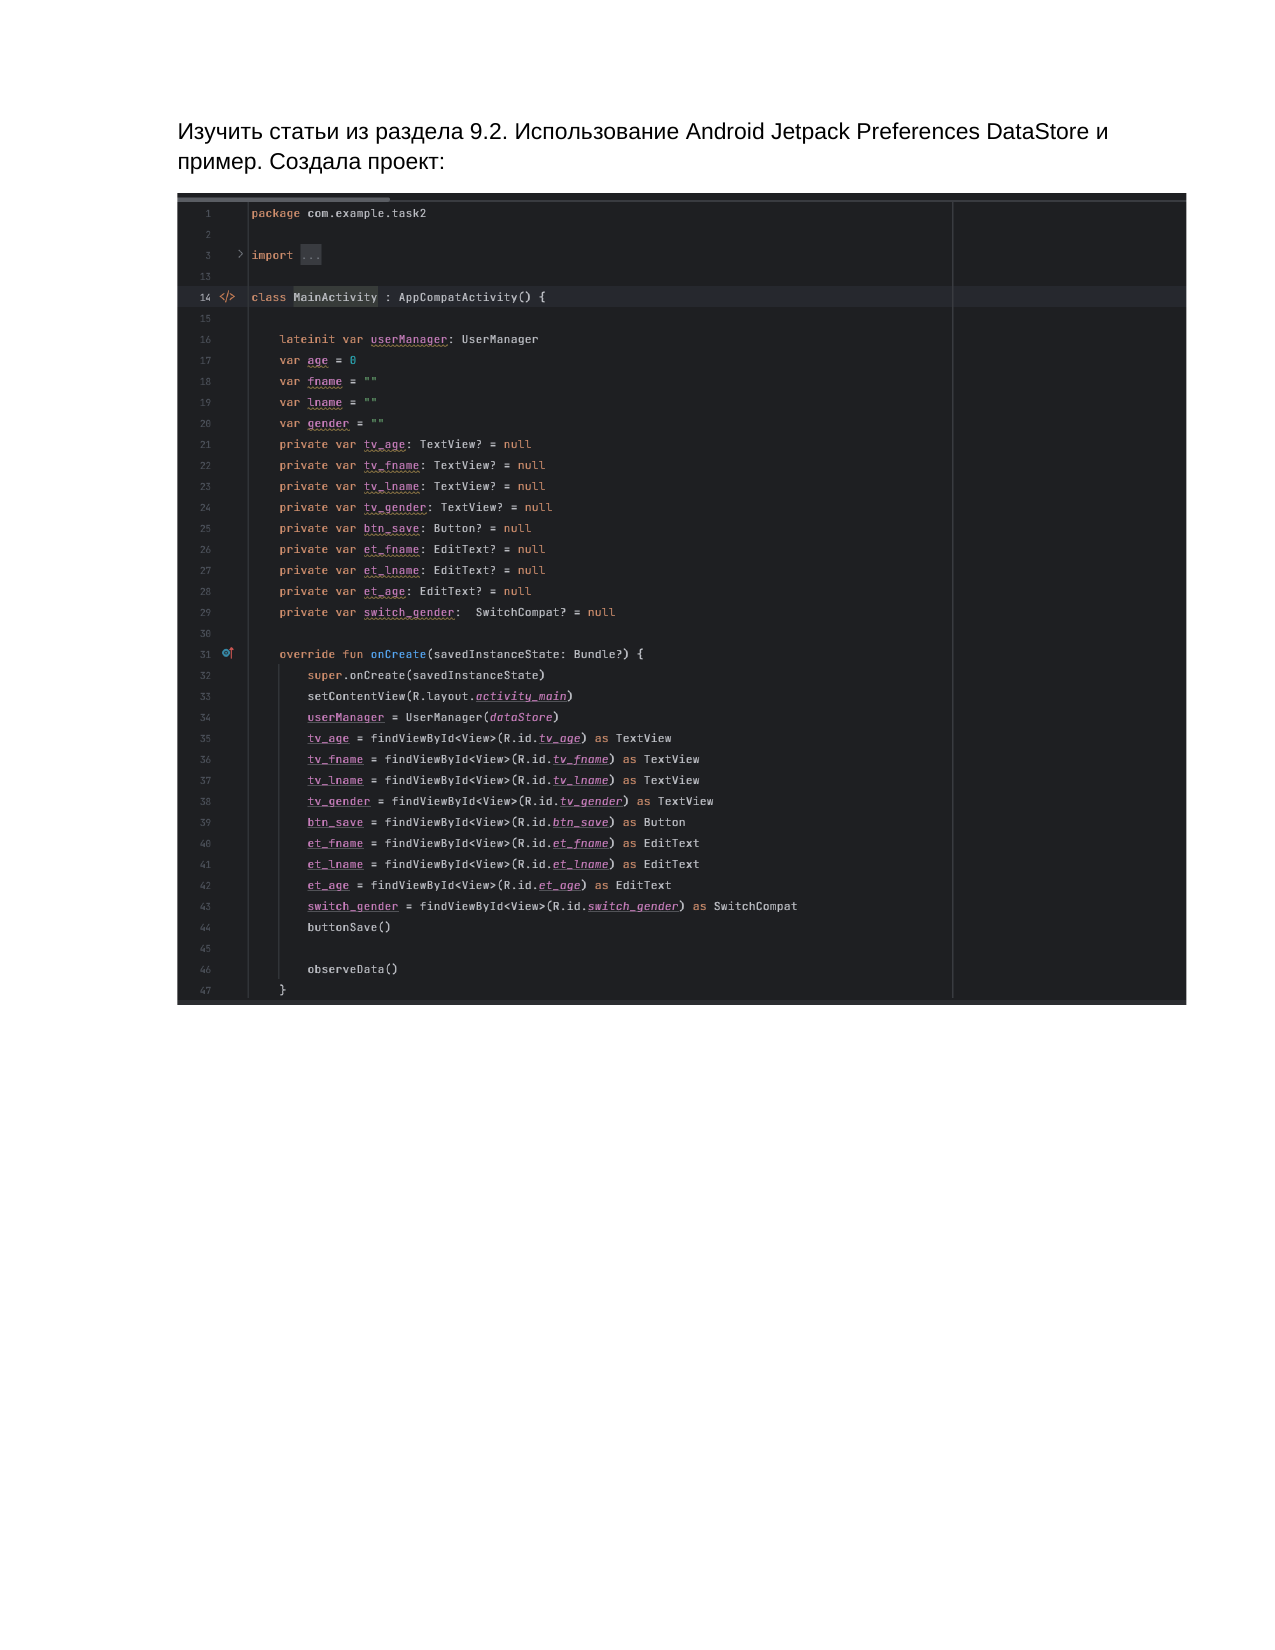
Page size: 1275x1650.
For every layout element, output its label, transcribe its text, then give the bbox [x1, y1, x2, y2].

text Изучить статьи из раздела 9.2. Использование Android Jetpack Preferences DataStore и пример. Создала проект: [177, 118, 1186, 175]
picture [177, 193, 1187, 1005]
